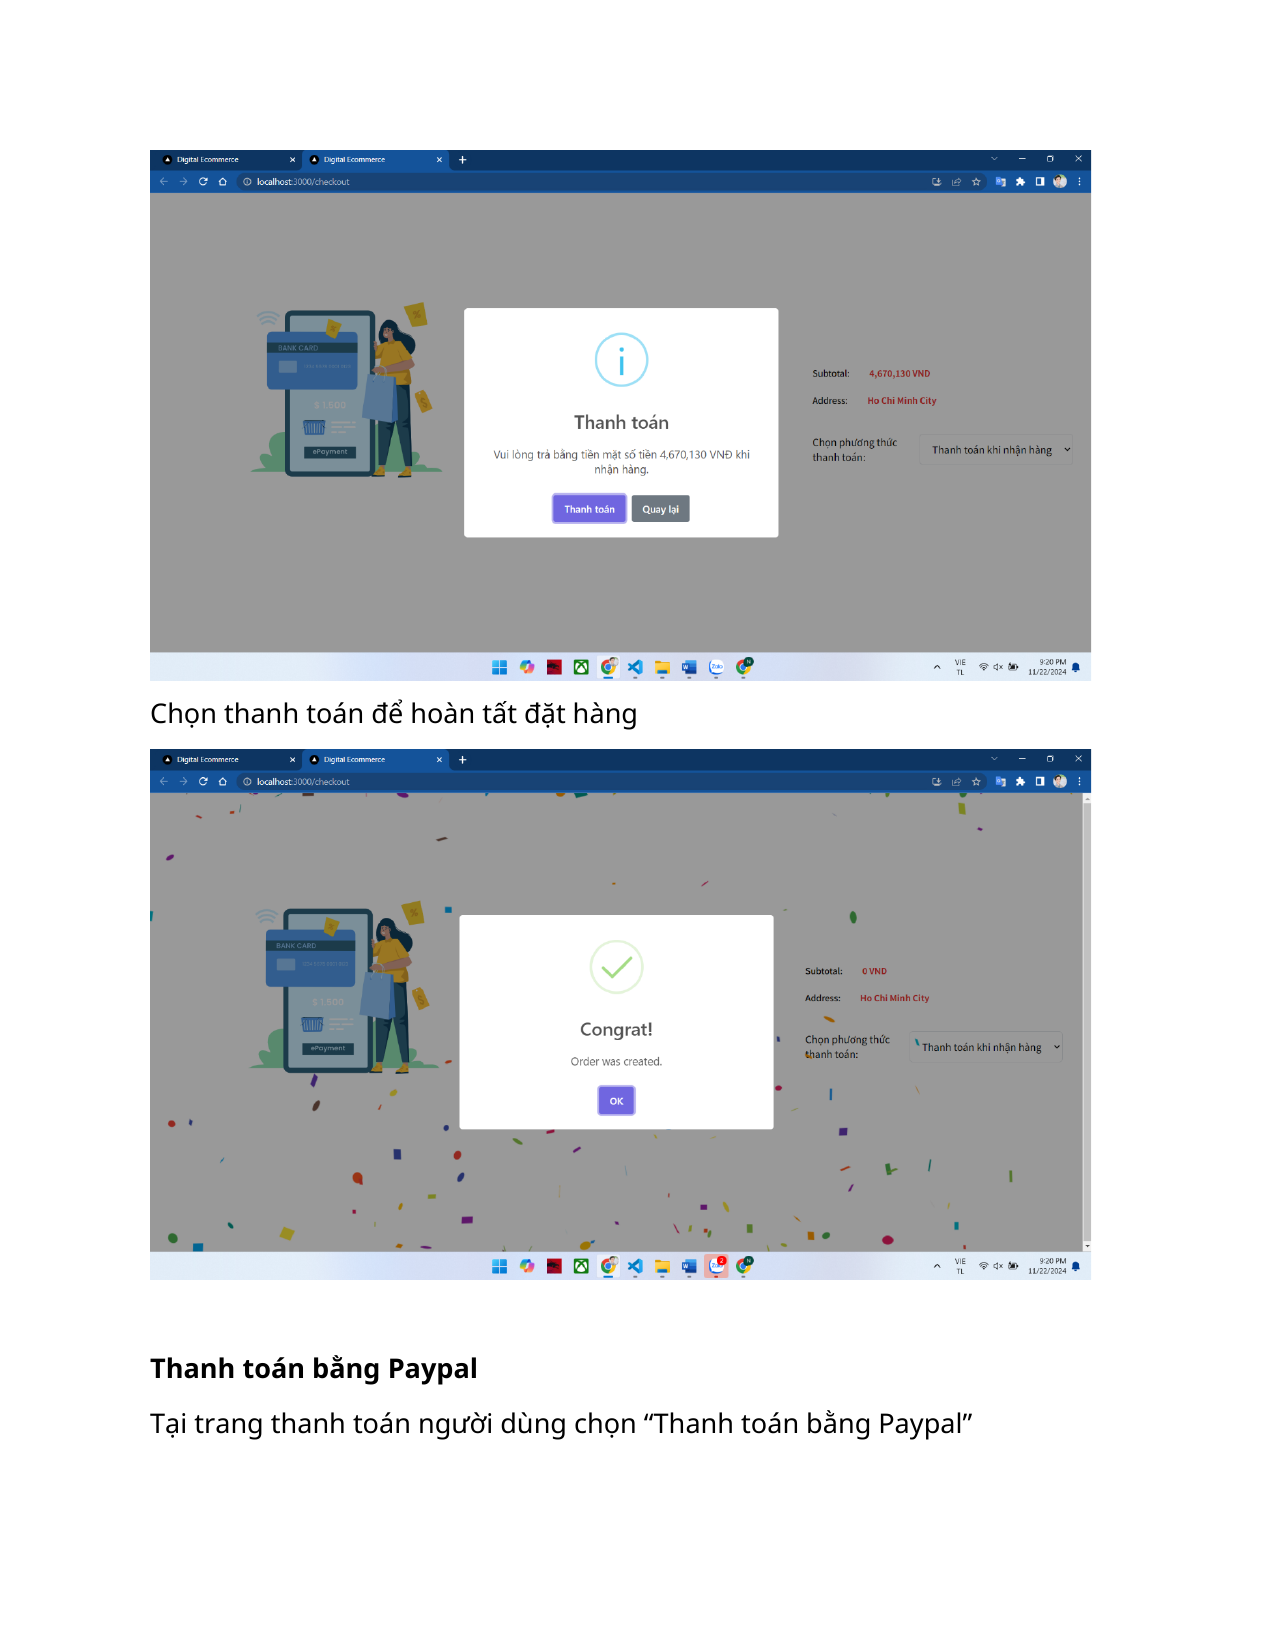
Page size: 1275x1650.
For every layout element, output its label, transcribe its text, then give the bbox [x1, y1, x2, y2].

picture [150, 749, 1092, 1280]
list Tại trang thanh toán người dùng chọn “Thanh toán bằng Paypal” [150, 1404, 1125, 1441]
picture [150, 150, 1092, 681]
list Chọn thanh toán để hoàn tất đặt hàng [150, 694, 1125, 731]
list Thanh toán bằng Paypal [150, 1349, 1125, 1386]
